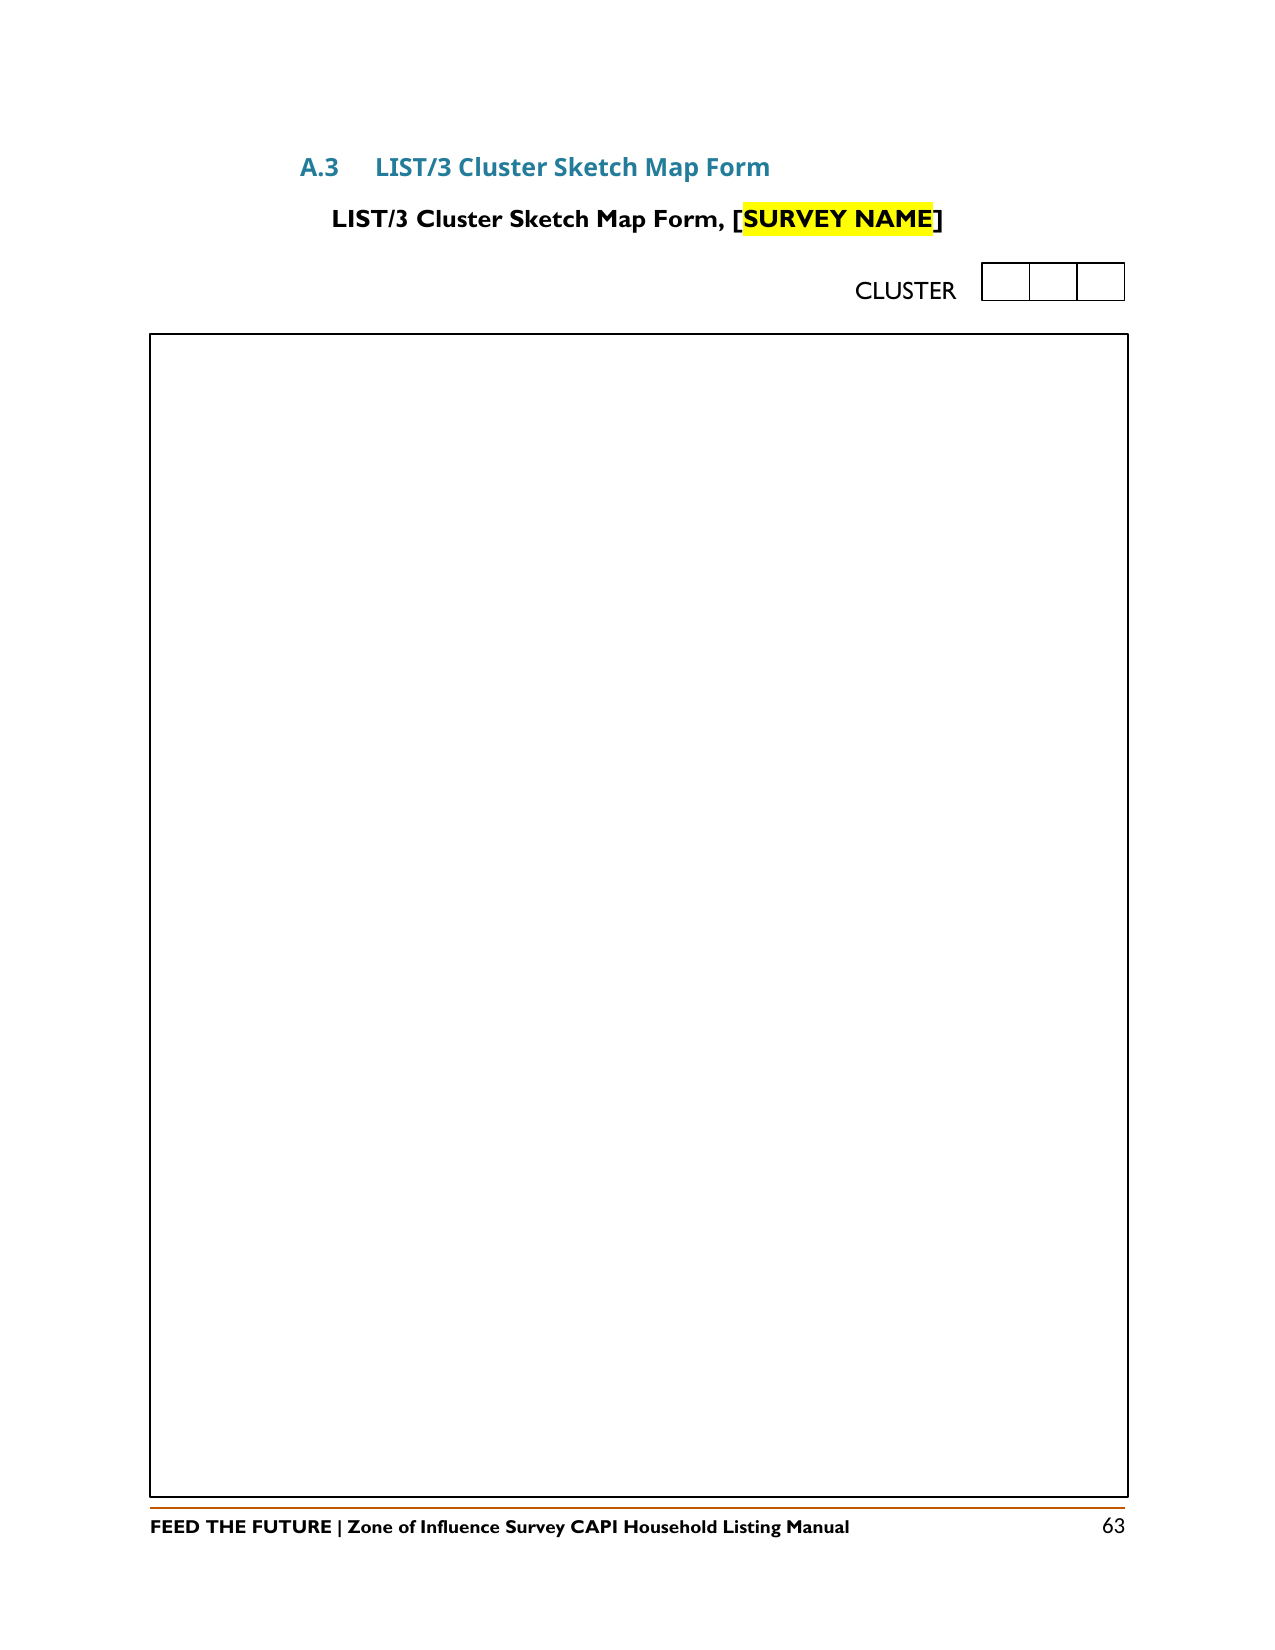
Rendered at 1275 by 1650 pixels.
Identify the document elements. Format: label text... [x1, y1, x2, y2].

text CLUSTER [225, 274, 1125, 308]
text LIST/3 Cluster Sketch Map Form, [SURVEY NAME] [933, 202, 1125, 236]
text LIST/3 Cluster Sketch Map Form, [SURVEY NAME] [150, 202, 743, 236]
subtitle A.3 LIST/3 Cluster Sketch Map Form [225, 150, 1125, 184]
